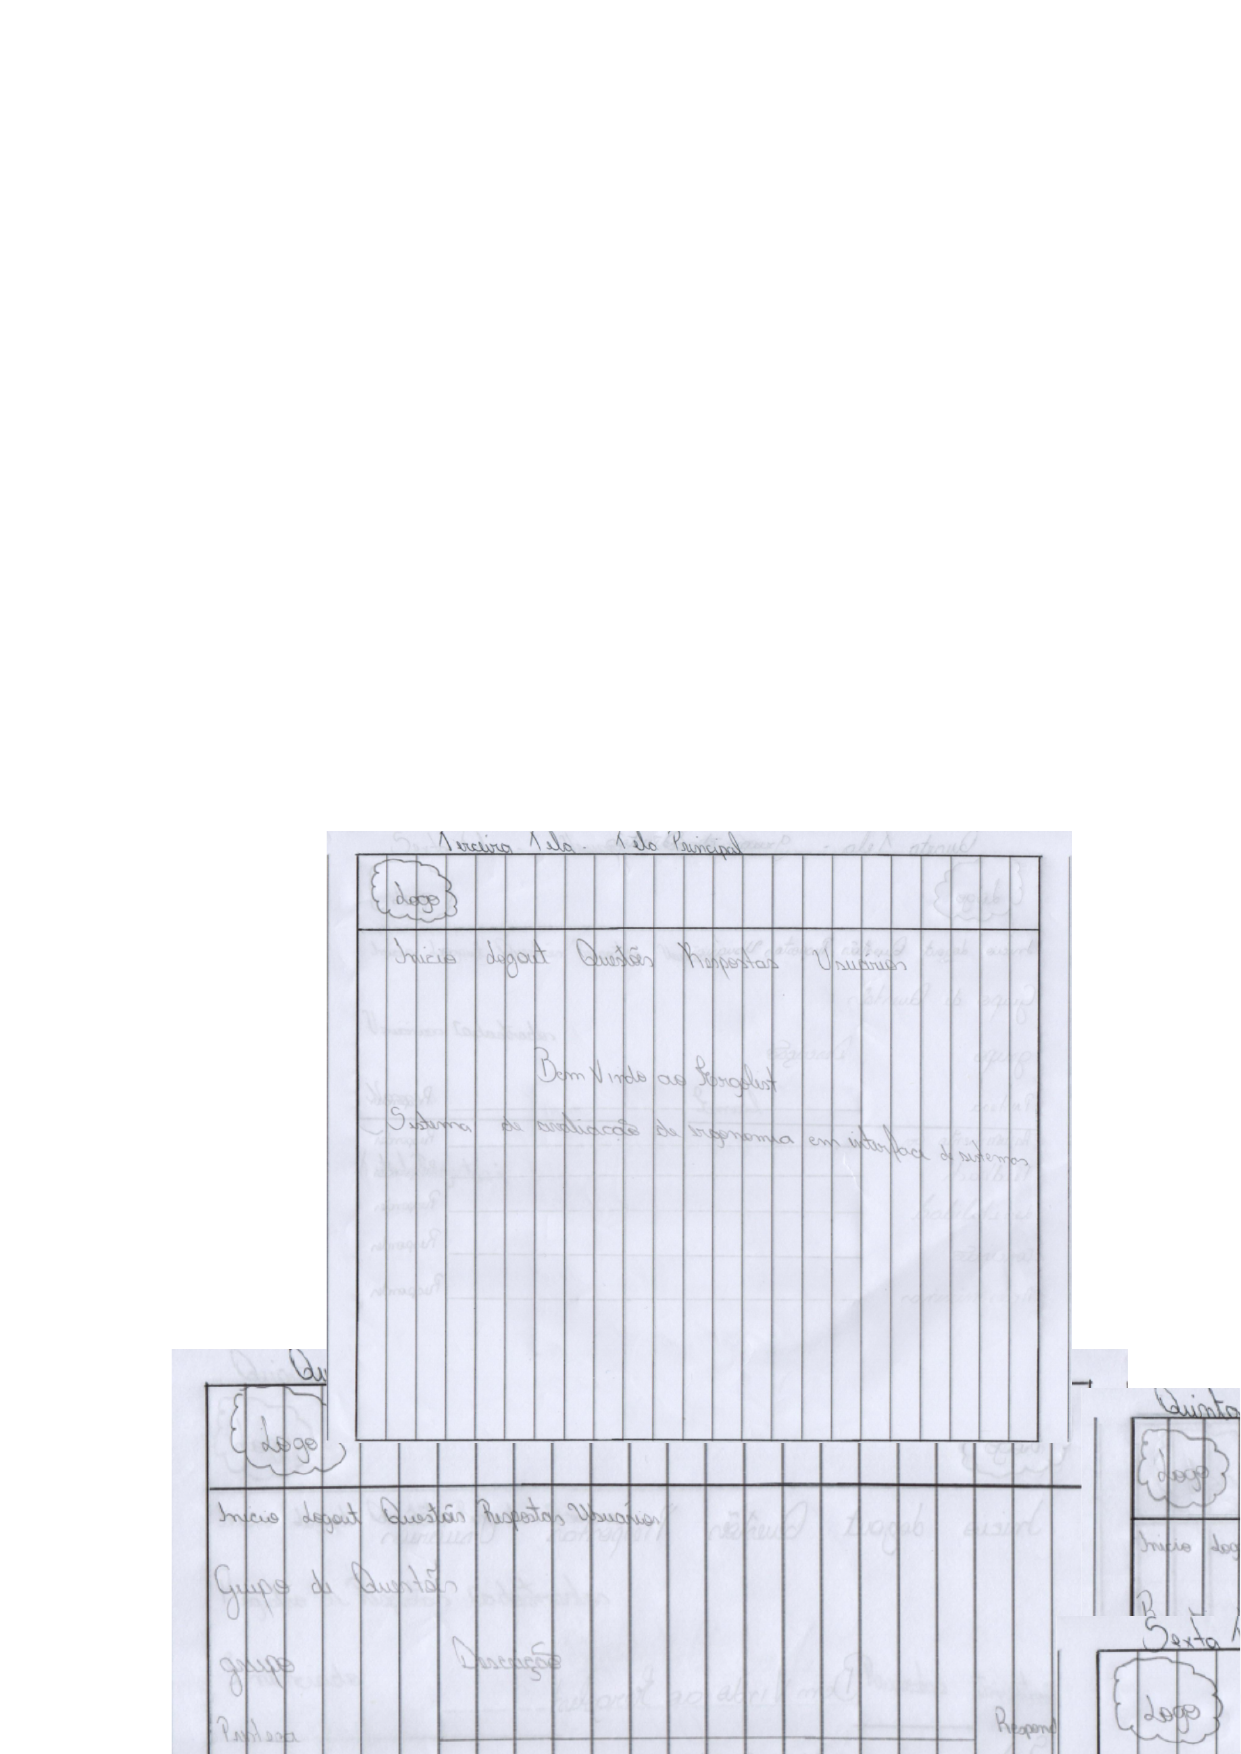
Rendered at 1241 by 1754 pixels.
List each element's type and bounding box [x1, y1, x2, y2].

picture [172, 831, 1241, 1754]
